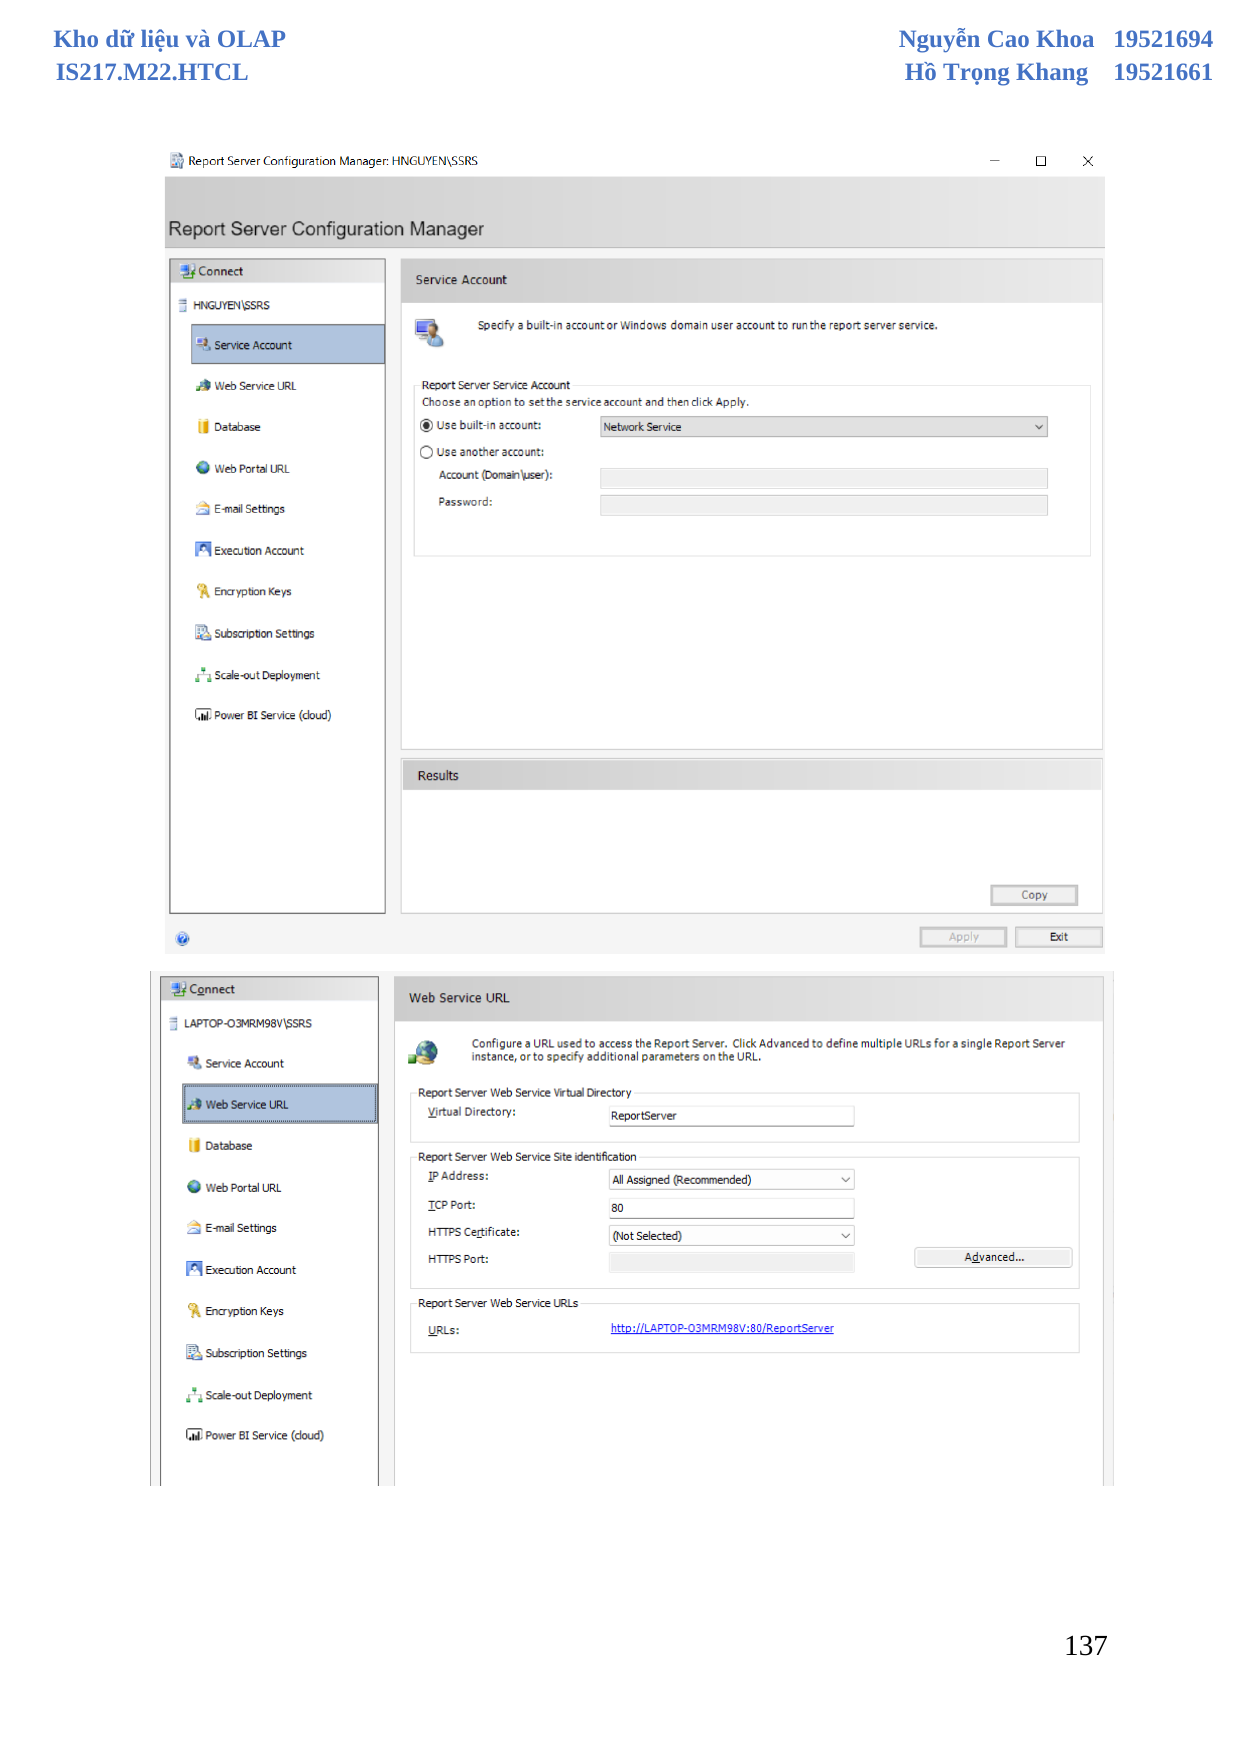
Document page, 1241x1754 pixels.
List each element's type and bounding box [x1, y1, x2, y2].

picture [164, 150, 1105, 954]
picture [150, 971, 1114, 1486]
